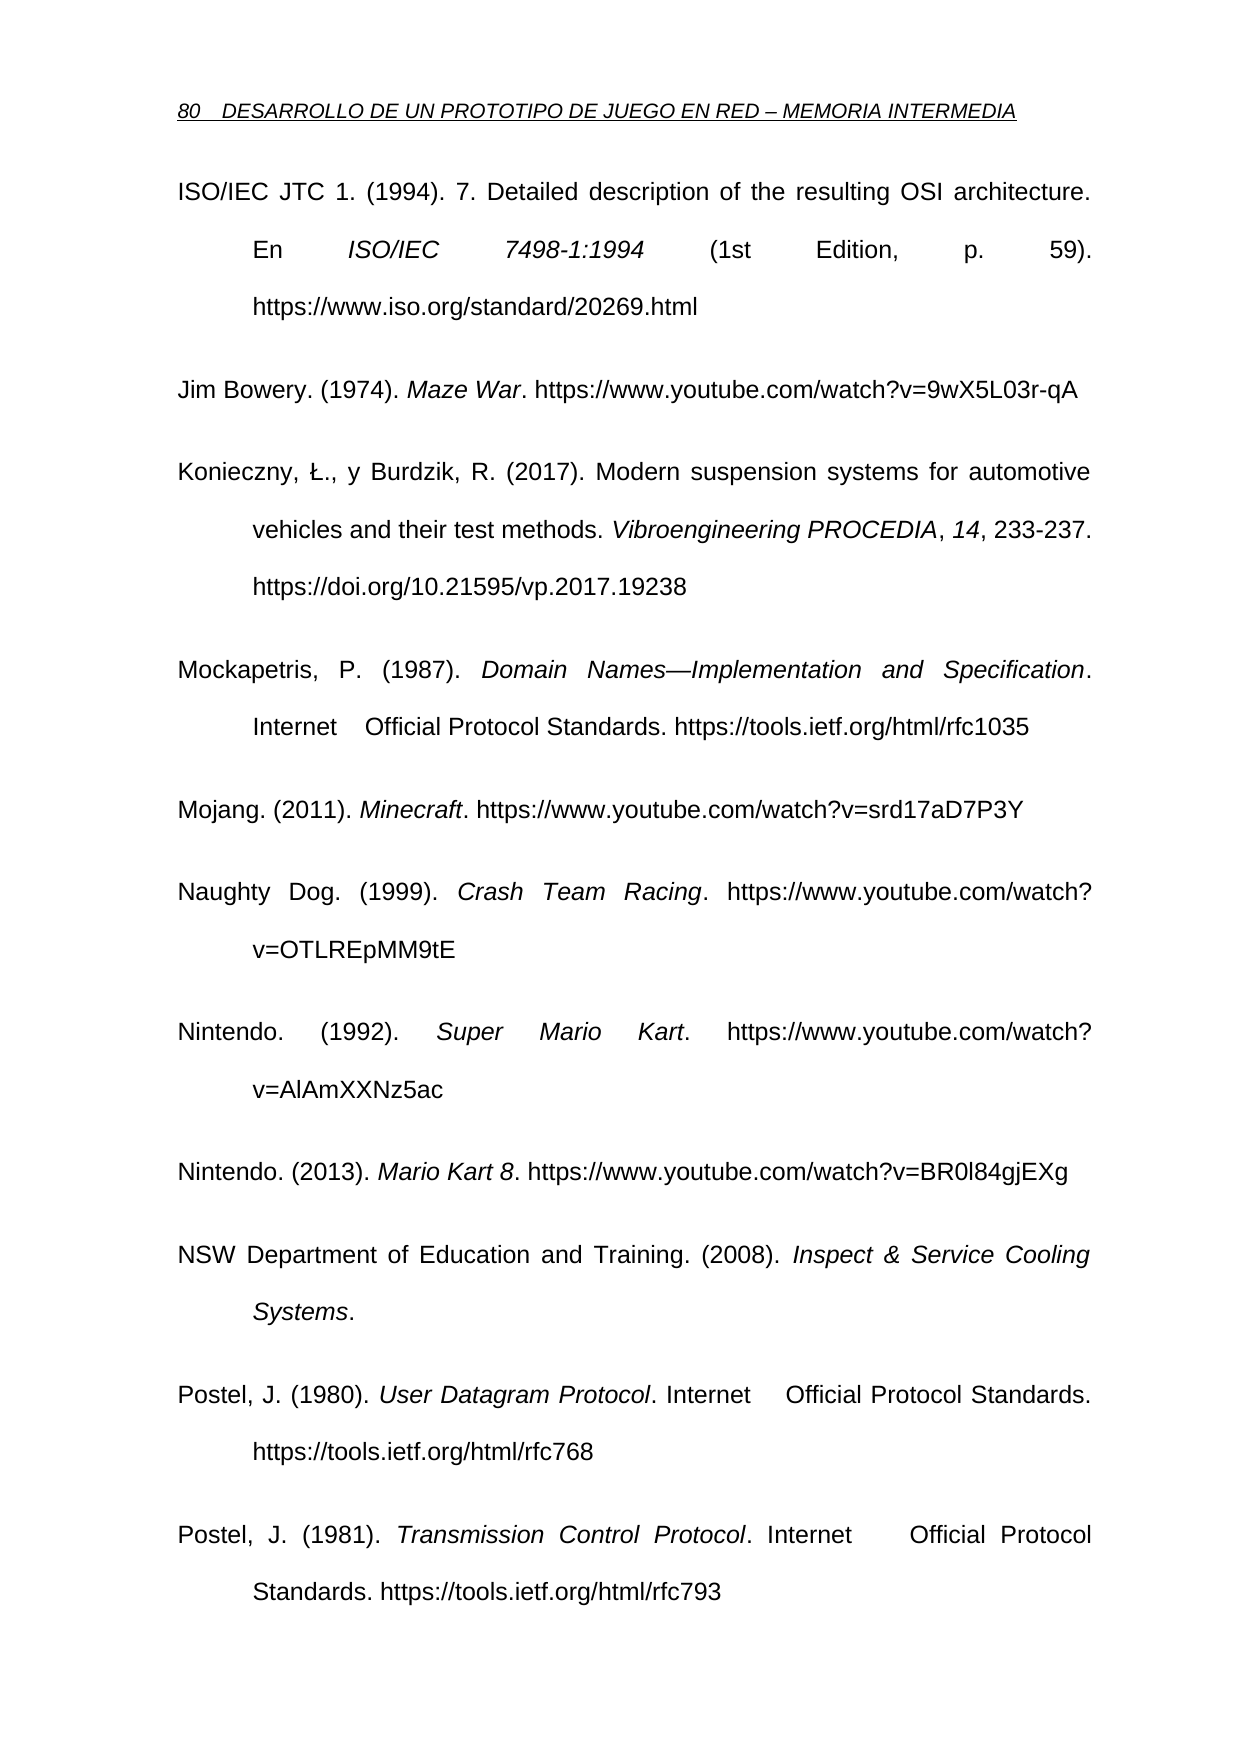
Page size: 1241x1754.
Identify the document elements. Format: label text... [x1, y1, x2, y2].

text Mojang. (2011). Minecraft. https://www.youtube.com/watch?v=srd17aD7P3Y [177, 795, 1092, 823]
text Mockapetris, P. (1987). Domain Names—Implementation and Specification. Internet Official Protocol Standards. https://tools.ietf.org/html/rfc1035 [177, 655, 1092, 741]
text Postel, J. (1981). Transmission Control Protocol. Internet Official Protocol Standards. https://tools.ietf.org/html/rfc793 [177, 1520, 1092, 1606]
text Jim Bowery. (1974). Maze War. https://www.youtube.com/watch?v=9wX5L03r-qA [177, 375, 1092, 403]
text Nintendo. (2013). Mario Kart 8. https://www.youtube.com/watch?v=BR0l84gjEXg [177, 1157, 1092, 1186]
text ISO/IEC JTC 1. (1994). 7. Detailed description of the resulting OSI architecture. En ISO/IEC 7498-1:1994 (1st Edition, p. 59). https://www.iso.org/standard/20269.html [177, 177, 1092, 321]
text Naughty Dog. (1999). Crash Team Racing. https://www.youtube.com/watch?v=OTLREpMM9tE [177, 877, 1092, 963]
text Konieczny, Ł., y Burdzik, R. (2017). Modern suspension systems for automotive vehicles and their test methods. Vibroengineering PROCEDIA, 14, 233-237. https://doi.org/10.21595/vp.2017.19238 [177, 457, 1092, 601]
text Nintendo. (1992). Super Mario Kart. https://www.youtube.com/watch?v=AlAmXXNz5ac [177, 1017, 1092, 1103]
text NSW Department of Education and Training. (2008). Inspect & Service Cooling Systems. [177, 1240, 1092, 1326]
text Postel, J. (1980). User Datagram Protocol. Internet Official Protocol Standards. https://tools.ietf.org/html/rfc768 [177, 1380, 1092, 1466]
